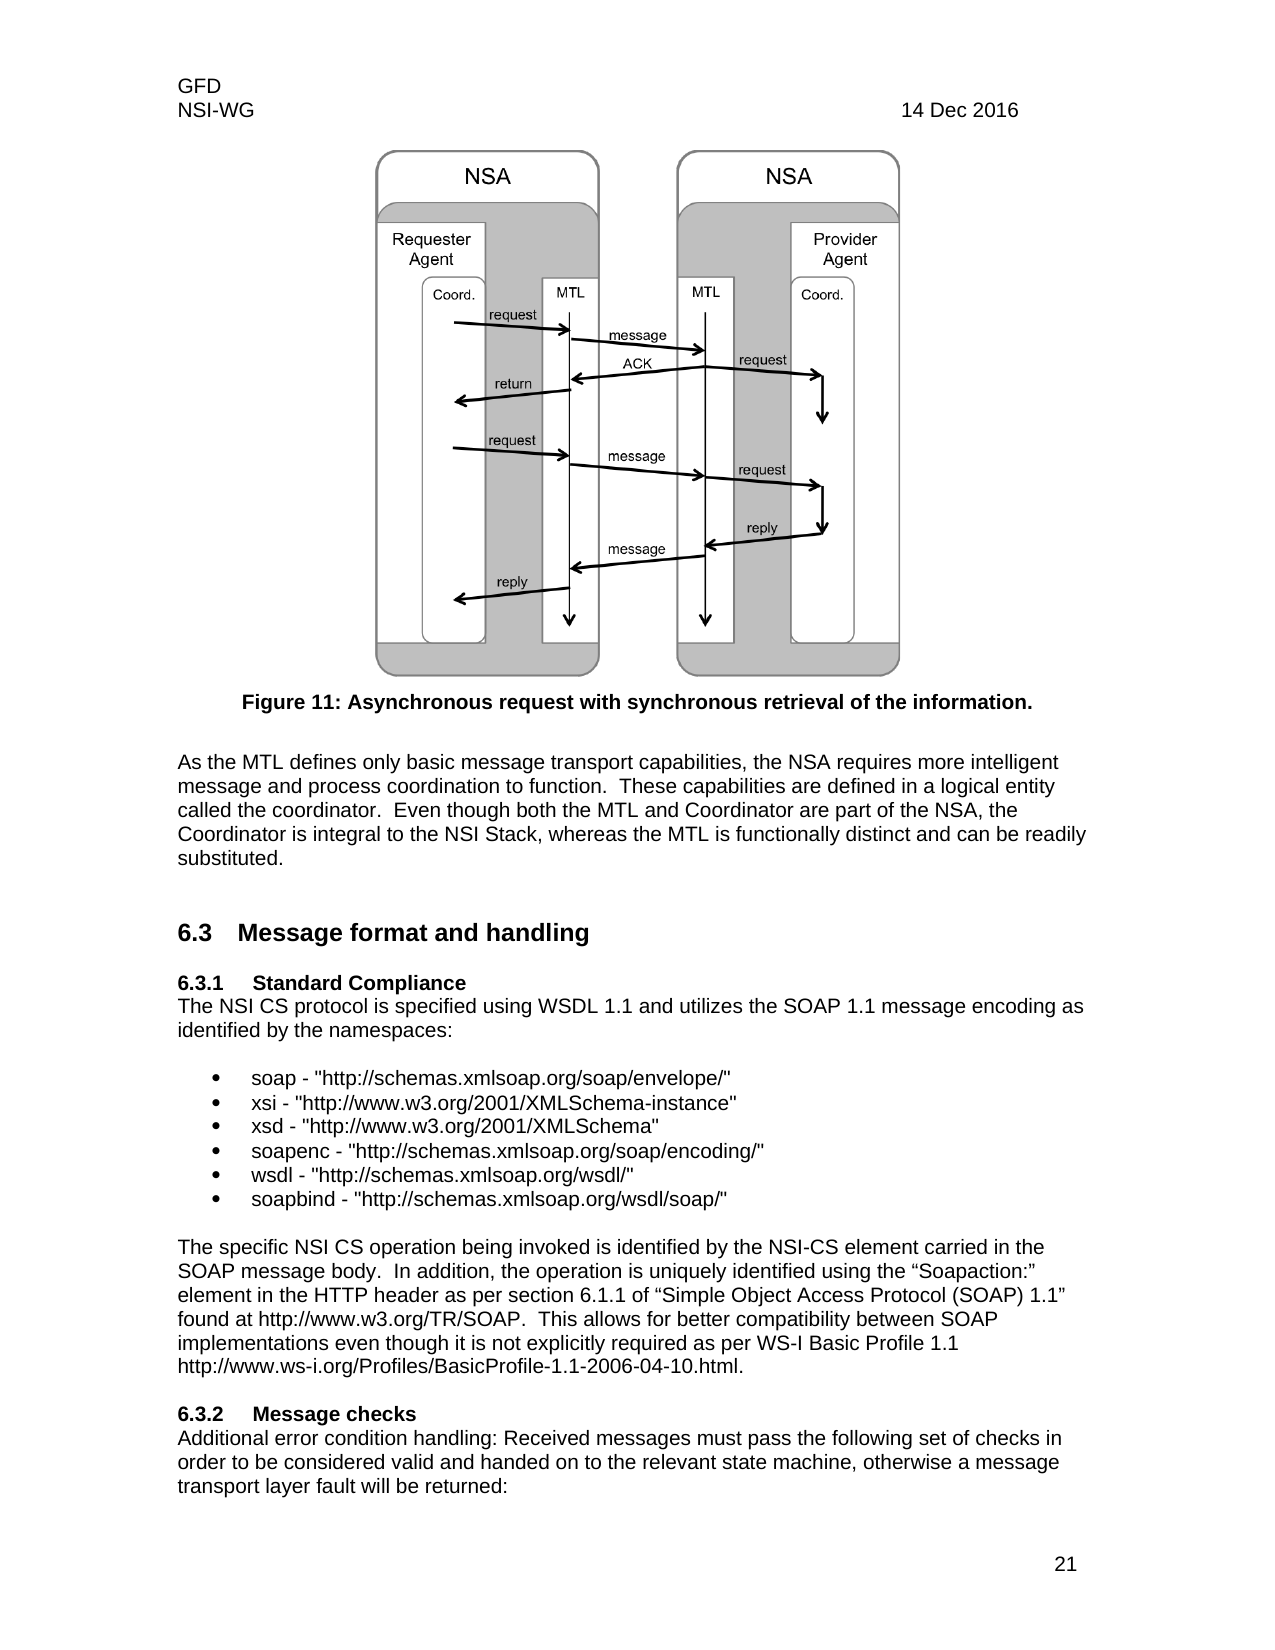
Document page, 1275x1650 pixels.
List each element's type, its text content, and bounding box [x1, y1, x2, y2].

picture [375, 150, 901, 677]
list xsd - "http://www.w3.org/2001/XMLSchema" [212, 1114, 1098, 1138]
list soap - "http://schemas.xmlsoap.org/soap/envelope/" [212, 1066, 1098, 1090]
text Figure 11: Asynchronous request with synchronous retrieval of the information. [177, 689, 1098, 713]
list soapbind - "http://schemas.xmlsoap.org/wsdl/soap/" [212, 1187, 1098, 1211]
subtitle Message format and handling [177, 918, 1098, 946]
list xsi - "http://www.w3.org/2001/XMLSchema-instance" [212, 1090, 1098, 1114]
text As the MTL defines only basic message transport capabilities, the NSA requires more intelligent message and process coordination to function. These capabilities are defined in a logical entity called the coordinator. Even though both the MTL and Coordinator are part of the NSA, the Coordinator is integral to the NSI Stack, whereas the MTL is functionally distinct and can be readily substituted. [177, 750, 1098, 870]
list wsdl - "http://schemas.xmlsoap.org/wsdl/" [212, 1162, 1098, 1187]
text The specific NSI CS operation being invoked is identified by the NSI-CS element carried in the SOAP message body. In addition, the operation is uniquely identified using the “Soapaction:” element in the HTTP header as per section 6.1.1 of “Simple Object Access Protocol (SOAP) 1.1” found at http://www.w3.org/TR/SOAP. This allows for better compatibility between SOAP implementations even though it is not explicitly required as per WS-I Basic Profile 1.1 http://www.ws-i.org/Profiles/BasicProfile-1.1-2006-04-10.html. [177, 1234, 1098, 1378]
list soapenc - "http://schemas.xmlsoap.org/soap/encoding/" [212, 1138, 1098, 1162]
text Additional error condition handling: Received messages must pass the following set of checks in order to be considered valid and handed on to the relevant state machine, otherwise a message transport layer fault will be returned: [177, 1426, 1098, 1498]
subtitle Message checks [177, 1402, 1098, 1426]
subtitle Standard Compliance [177, 970, 1098, 994]
text The NSI CS protocol is specified using WSDL 1.1 and utilizes the SOAP 1.1 message encoding as identified by the namespaces: [177, 994, 1098, 1042]
